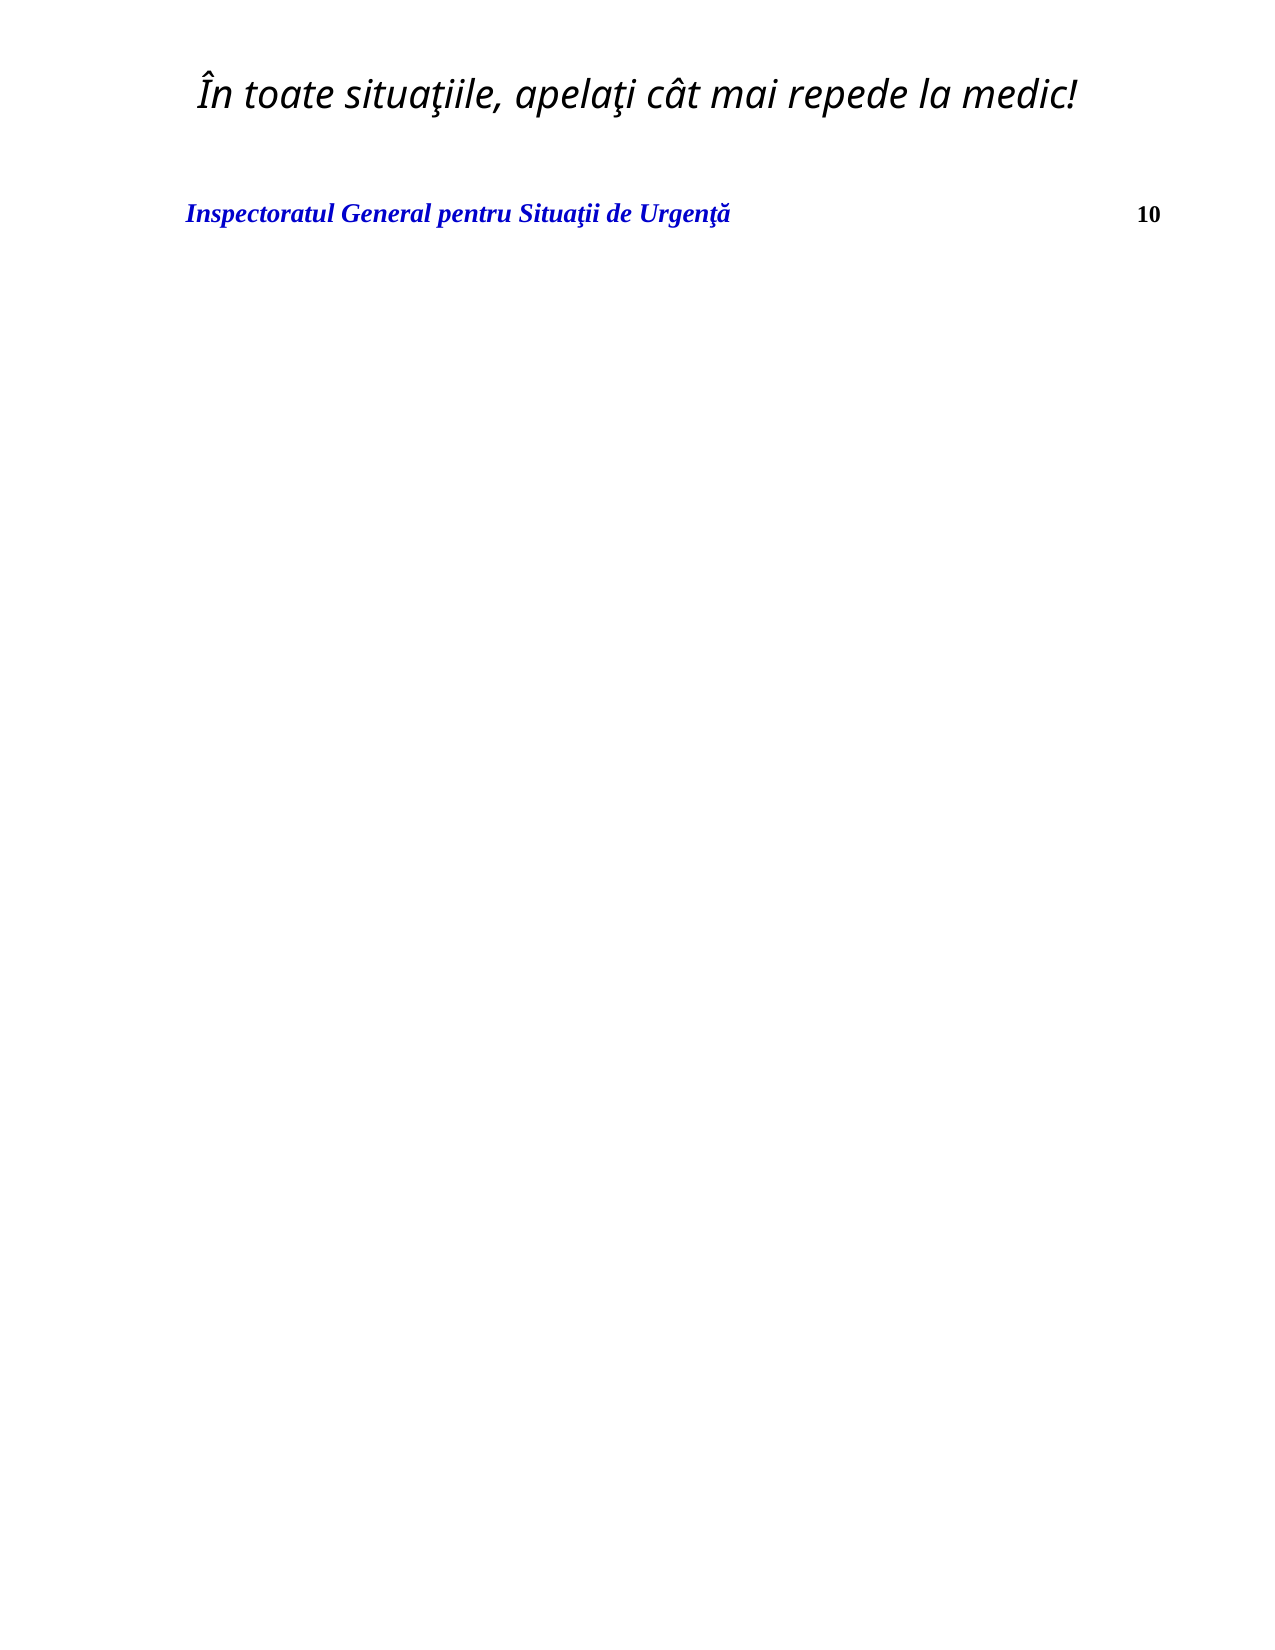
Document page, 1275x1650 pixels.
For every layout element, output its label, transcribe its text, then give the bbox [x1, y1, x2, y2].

table_header 10 [953, 192, 1160, 228]
table_header Inspectoratul General pentru Situaţii de Urgenţă [185, 192, 953, 228]
text În toate situaţiile, apelaţi cât mai repede la medic! [150, 66, 1125, 120]
